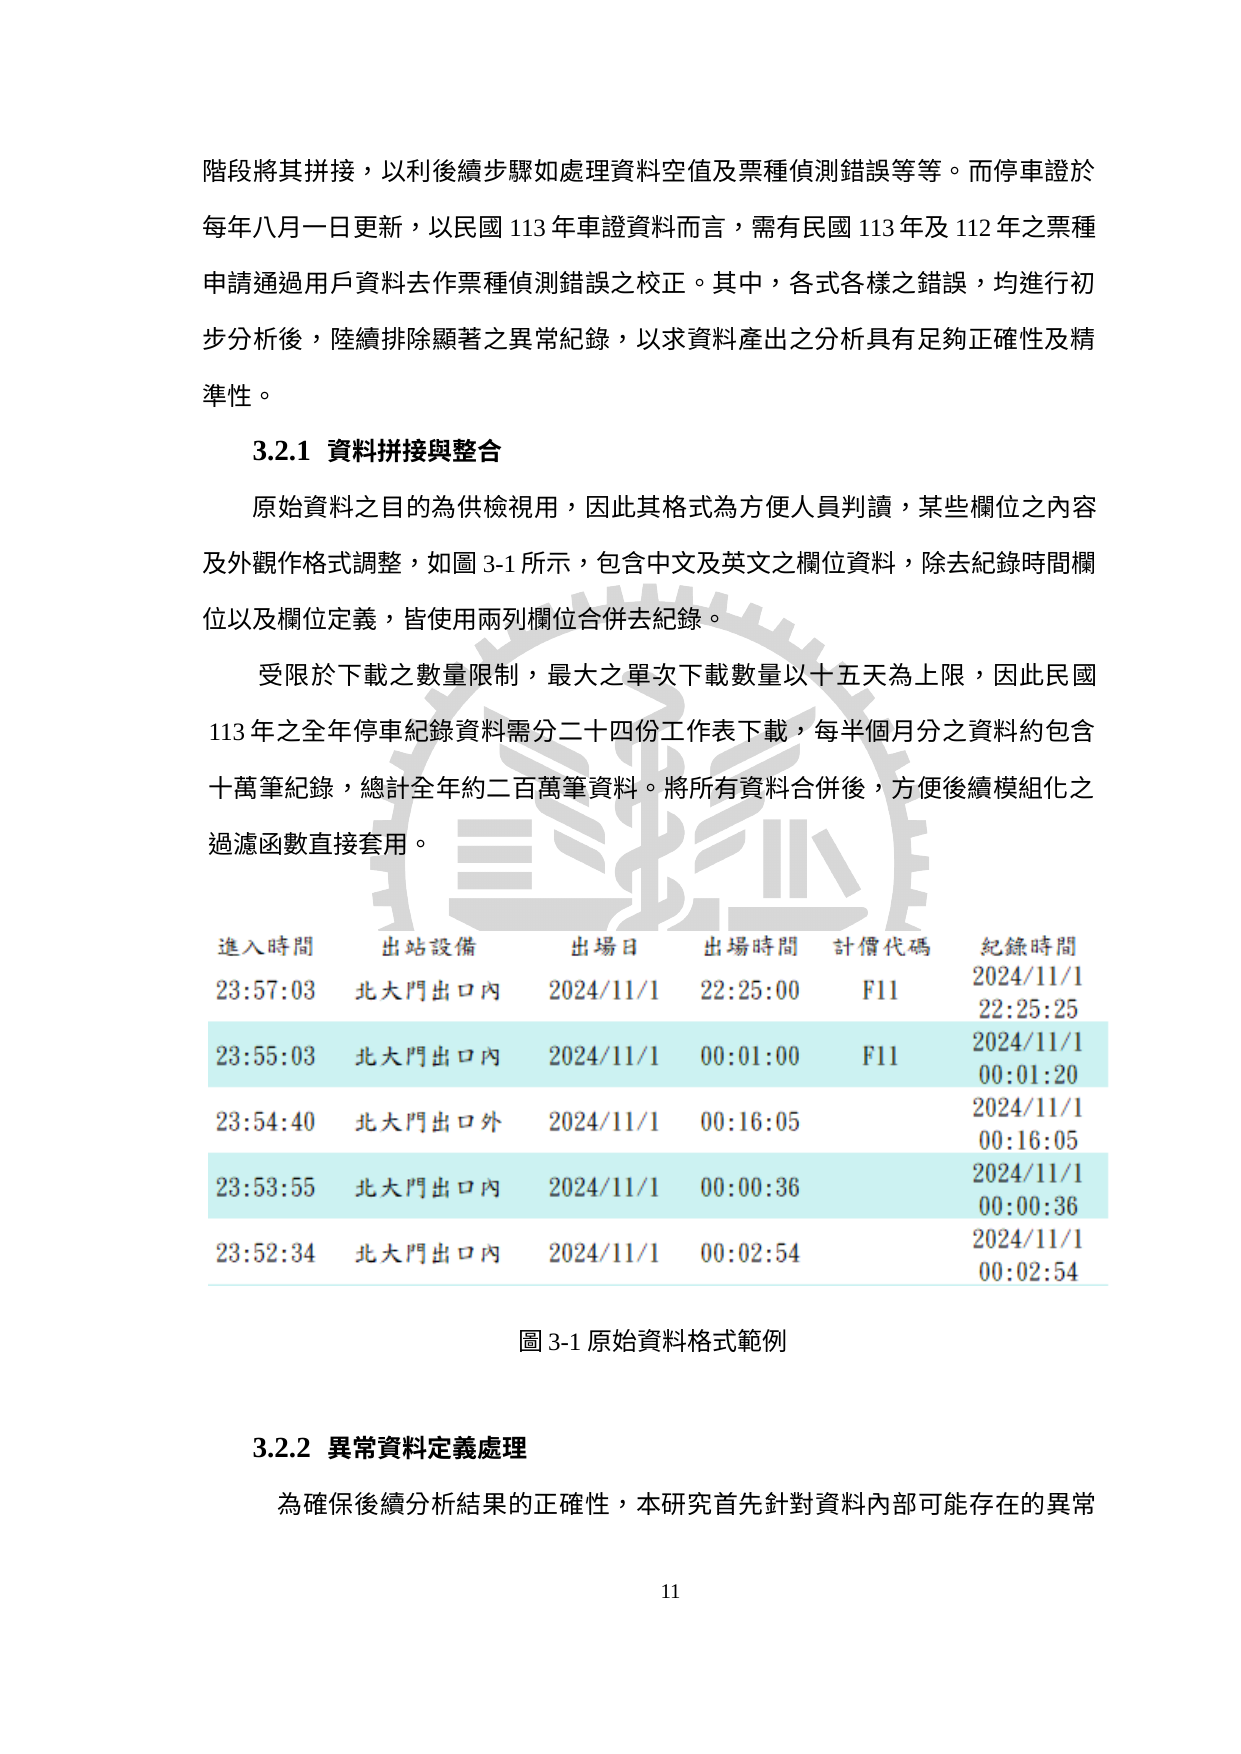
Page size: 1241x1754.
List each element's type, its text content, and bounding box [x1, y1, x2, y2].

text 圖3-1 原始資料格式範例 [187, 1321, 1097, 1358]
text 原始資料之目的為供檢視用，因此其格式為方便人員判讀，某些欄位之內容及外觀作格式調整，如圖3-1所示，包含中文及英文之欄位資料，除去紀錄時間欄位以及欄位定義，皆使用兩列欄位合併去紀錄。 [202, 487, 1097, 637]
picture [208, 931, 1110, 1286]
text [202, 151, 1097, 413]
subtitle 異常資料定義處理 [202, 1428, 1097, 1466]
text 受限於下載之數量限制，最大之單次下載數量以十五天為上限，因此民國113年之全年停車紀錄資料需分二十四份工作表下載，每半個月分之資料約包含十萬筆紀錄，總計全年約二百萬筆資料。將所有資料合併後，方便後續模組化之過濾函數直接套用。 [208, 655, 1097, 861]
subtitle 資料拼接與整合 [202, 431, 1097, 469]
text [227, 1484, 1097, 1521]
